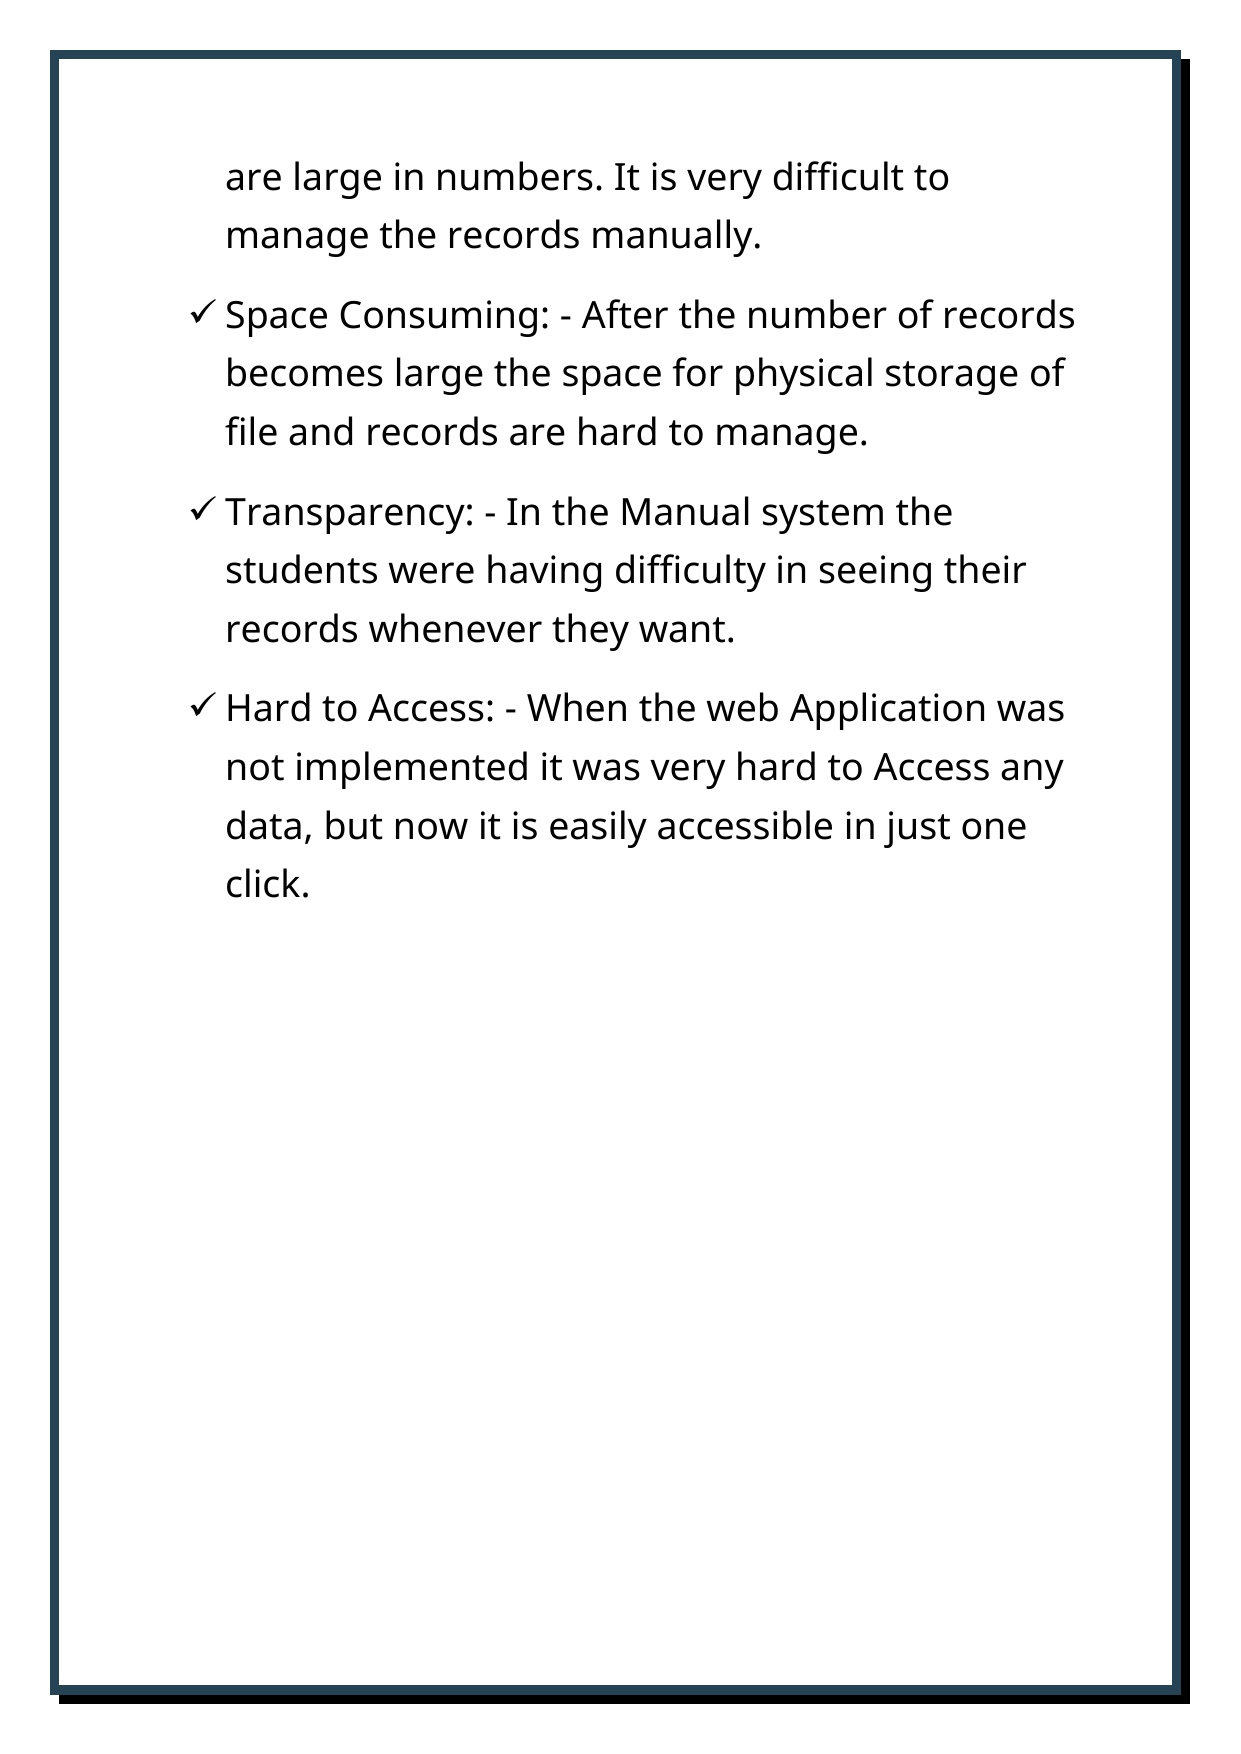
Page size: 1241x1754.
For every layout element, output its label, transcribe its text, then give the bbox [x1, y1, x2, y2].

list Space Consuming: - After the number of records becomes large the space for physical storage of file and records are hard to manage. [187, 288, 1081, 456]
list Hard to Access: - When the web Application was not implemented it was very hard to Access any data, but now it is easily accessible in just one click. [187, 682, 1081, 909]
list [187, 150, 1081, 260]
list Transparency: - In the Manual system the students were having difficulty in seeing their records whenever they want. [187, 485, 1081, 653]
